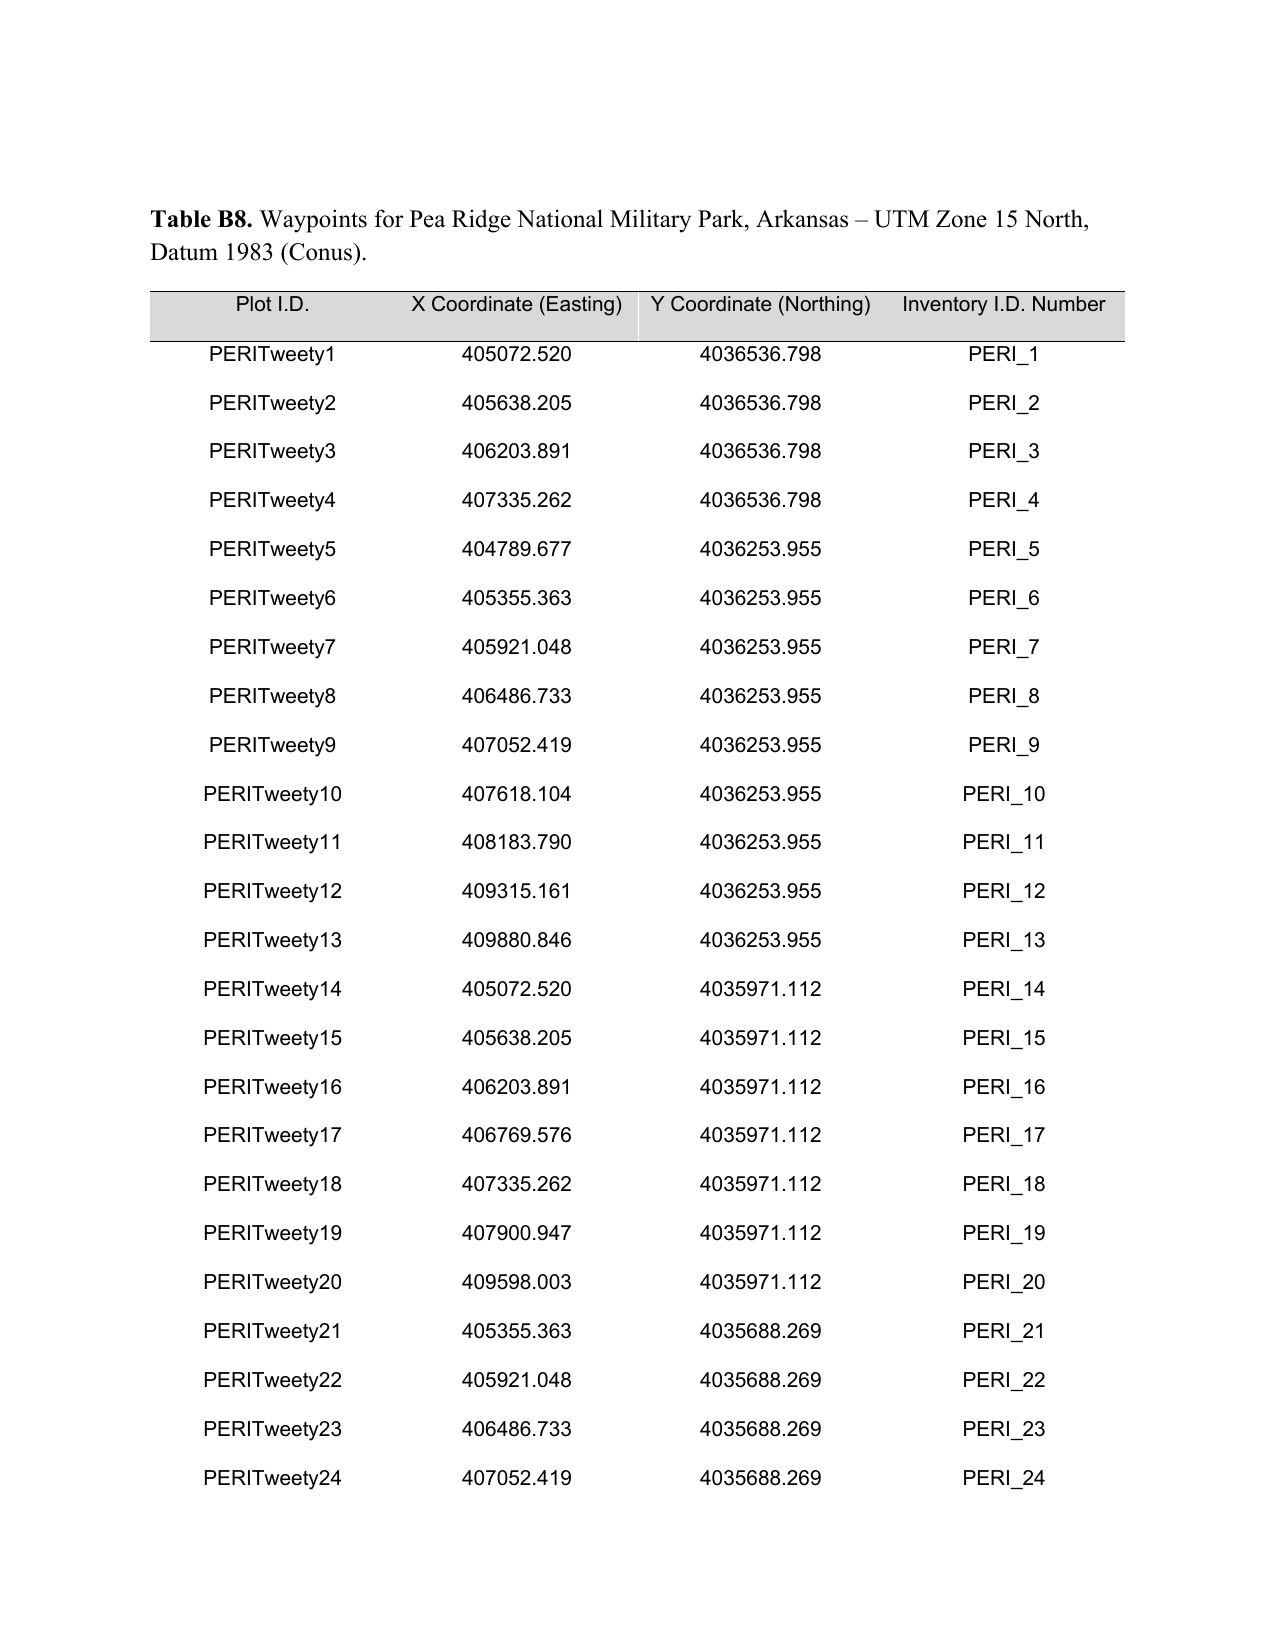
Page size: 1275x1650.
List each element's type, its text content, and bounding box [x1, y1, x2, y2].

table_cell 406769.576 [395, 1123, 638, 1172]
table_cell 4036253.955 [639, 733, 883, 781]
table_cell 406486.733 [395, 1416, 638, 1465]
table_cell PERITweety6 [150, 586, 395, 635]
table_cell PERITweety12 [150, 879, 395, 928]
table_cell PERITweety8 [150, 684, 395, 732]
table_cell PERITweety20 [150, 1270, 395, 1319]
table_cell 4036253.955 [639, 781, 883, 830]
table_cell 4035971.112 [639, 1075, 883, 1123]
text Table B8. Waypoints for Pea Ridge National Military Park, Arkansas – UTM Zone 15 North, Datum 1983 (Conus). [150, 204, 1125, 266]
table_cell PERI_10 [883, 781, 1125, 830]
table_cell 405921.048 [395, 1368, 638, 1416]
table_cell PERI_14 [883, 977, 1125, 1026]
table_cell PERITweety9 [150, 733, 395, 781]
table_cell 407335.262 [395, 488, 638, 537]
table_cell PERI_8 [883, 684, 1125, 732]
table_cell 409880.846 [395, 928, 638, 977]
table_cell 407052.419 [395, 1465, 638, 1489]
table_cell 406203.891 [395, 439, 638, 488]
table_cell PERITweety2 [150, 391, 395, 439]
table_cell 4035971.112 [639, 977, 883, 1026]
table_cell PERITweety5 [150, 537, 395, 586]
table_cell PERITweety21 [150, 1319, 395, 1368]
table_cell 4035688.269 [639, 1416, 883, 1465]
table_cell 409598.003 [395, 1270, 638, 1319]
table_cell 4036536.798 [639, 488, 883, 537]
table_cell PERI_6 [883, 586, 1125, 635]
table_cell PERI_7 [883, 635, 1125, 684]
table_cell 4036536.798 [639, 342, 883, 391]
table_cell 405072.520 [395, 977, 638, 1026]
table_cell 4036253.955 [639, 928, 883, 977]
table_cell 4035688.269 [639, 1465, 883, 1489]
table_cell PERITweety19 [150, 1221, 395, 1270]
table_cell PERI_16 [883, 1075, 1125, 1123]
table_cell PERI_24 [883, 1465, 1125, 1489]
table_cell PERITweety3 [150, 439, 395, 488]
table_cell PERI_13 [883, 928, 1125, 977]
table_cell 407900.947 [395, 1221, 638, 1270]
table_cell PERI_23 [883, 1416, 1125, 1465]
table_cell 4035971.112 [639, 1123, 883, 1172]
table_cell PERI_19 [883, 1221, 1125, 1270]
table_cell PERITweety23 [150, 1416, 395, 1465]
table_cell 405638.205 [395, 391, 638, 439]
table_cell 4035971.112 [639, 1270, 883, 1319]
table_cell 4035971.112 [639, 1172, 883, 1221]
table_header Y Coordinate (Northing) [639, 292, 883, 341]
table_cell 4036253.955 [639, 586, 883, 635]
table_cell PERITweety18 [150, 1172, 395, 1221]
table_cell 409315.161 [395, 879, 638, 928]
table_cell PERITweety7 [150, 635, 395, 684]
table_cell PERI_5 [883, 537, 1125, 586]
table_header Plot I.D. [150, 292, 395, 341]
table_cell 405638.205 [395, 1026, 638, 1074]
table_cell 4036253.955 [639, 879, 883, 928]
table_cell 407335.262 [395, 1172, 638, 1221]
table_cell 4035688.269 [639, 1368, 883, 1416]
table_cell PERI_20 [883, 1270, 1125, 1319]
table_cell PERI_2 [883, 391, 1125, 439]
table_cell PERITweety22 [150, 1368, 395, 1416]
table_cell PERI_21 [883, 1319, 1125, 1368]
table_cell 407618.104 [395, 781, 638, 830]
table_cell 4036253.955 [639, 684, 883, 732]
table_cell 4035971.112 [639, 1026, 883, 1074]
table_cell 405072.520 [395, 342, 638, 391]
table_cell PERI_4 [883, 488, 1125, 537]
table_cell 4036536.798 [639, 439, 883, 488]
table_cell PERI_9 [883, 733, 1125, 781]
table_cell 406486.733 [395, 684, 638, 732]
table_cell PERI_18 [883, 1172, 1125, 1221]
table_header Inventory I.D. Number [883, 292, 1125, 341]
table_cell 4036536.798 [639, 391, 883, 439]
table_cell PERITweety24 [150, 1465, 395, 1489]
table_cell PERITweety11 [150, 830, 395, 879]
table_cell PERI_12 [883, 879, 1125, 928]
table_cell 4035971.112 [639, 1221, 883, 1270]
table_cell PERI_15 [883, 1026, 1125, 1074]
table_cell 405921.048 [395, 635, 638, 684]
table_cell 405355.363 [395, 1319, 638, 1368]
table_cell PERITweety16 [150, 1075, 395, 1123]
table_cell 405355.363 [395, 586, 638, 635]
table_cell PERI_3 [883, 439, 1125, 488]
table_cell 408183.790 [395, 830, 638, 879]
table_cell PERI_11 [883, 830, 1125, 879]
table_cell PERI_22 [883, 1368, 1125, 1416]
table_cell PERITweety13 [150, 928, 395, 977]
table_cell 406203.891 [395, 1075, 638, 1123]
table_cell 4036253.955 [639, 537, 883, 586]
table_cell PERI_17 [883, 1123, 1125, 1172]
table_cell 4036253.955 [639, 830, 883, 879]
table_cell PERITweety1 [150, 342, 395, 391]
table_cell 404789.677 [395, 537, 638, 586]
table_cell PERI_1 [883, 342, 1125, 391]
table_cell 4035688.269 [639, 1319, 883, 1368]
table_cell 4036253.955 [639, 635, 883, 684]
table_cell 407052.419 [395, 733, 638, 781]
table_cell PERITweety15 [150, 1026, 395, 1074]
table_cell PERITweety17 [150, 1123, 395, 1172]
table_cell PERITweety14 [150, 977, 395, 1026]
table_cell PERITweety4 [150, 488, 395, 537]
table_header X Coordinate (Easting) [395, 292, 638, 341]
table_cell PERITweety10 [150, 781, 395, 830]
